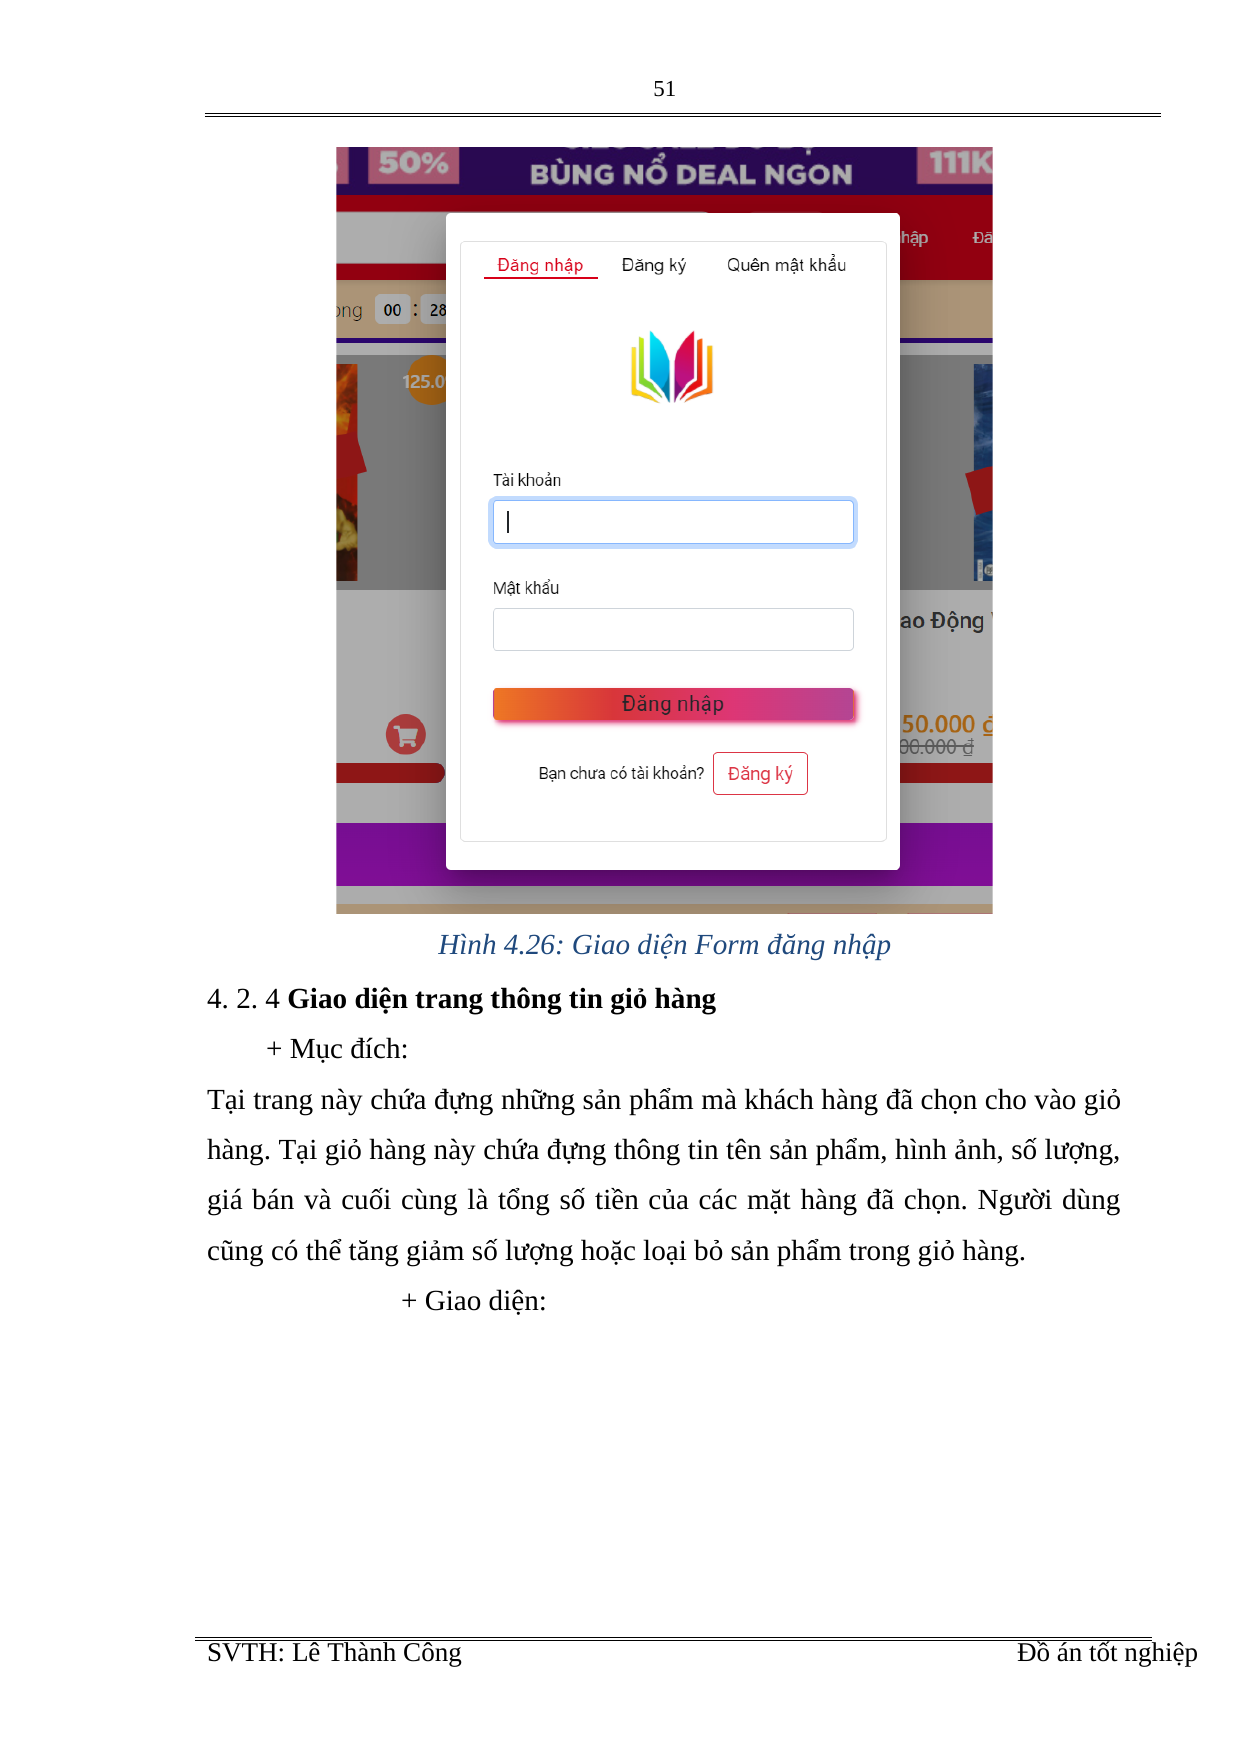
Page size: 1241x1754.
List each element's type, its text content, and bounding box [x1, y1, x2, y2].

subtitle Giao diện trang thông tin giỏ hàng [207, 981, 1122, 1015]
picture [336, 147, 993, 914]
text Tại trang này chứa đựng những sản phẩm mà khách hàng đã chọn cho vào giỏ hàng. Tại giỏ hàng này chứa đựng thông tin tên sản phẩm, hình ảnh, số lượng, giá bán và cuối cùng là tổng số tiền của các mặt hàng đã chọn. Người dùng cũng có thể tăng giảm số lượng hoặc loại bỏ sản phẩm trong giỏ hàng. [207, 1082, 1122, 1266]
text + Mục đích: [207, 1031, 1122, 1065]
text + Giao diện: [342, 1283, 1122, 1317]
